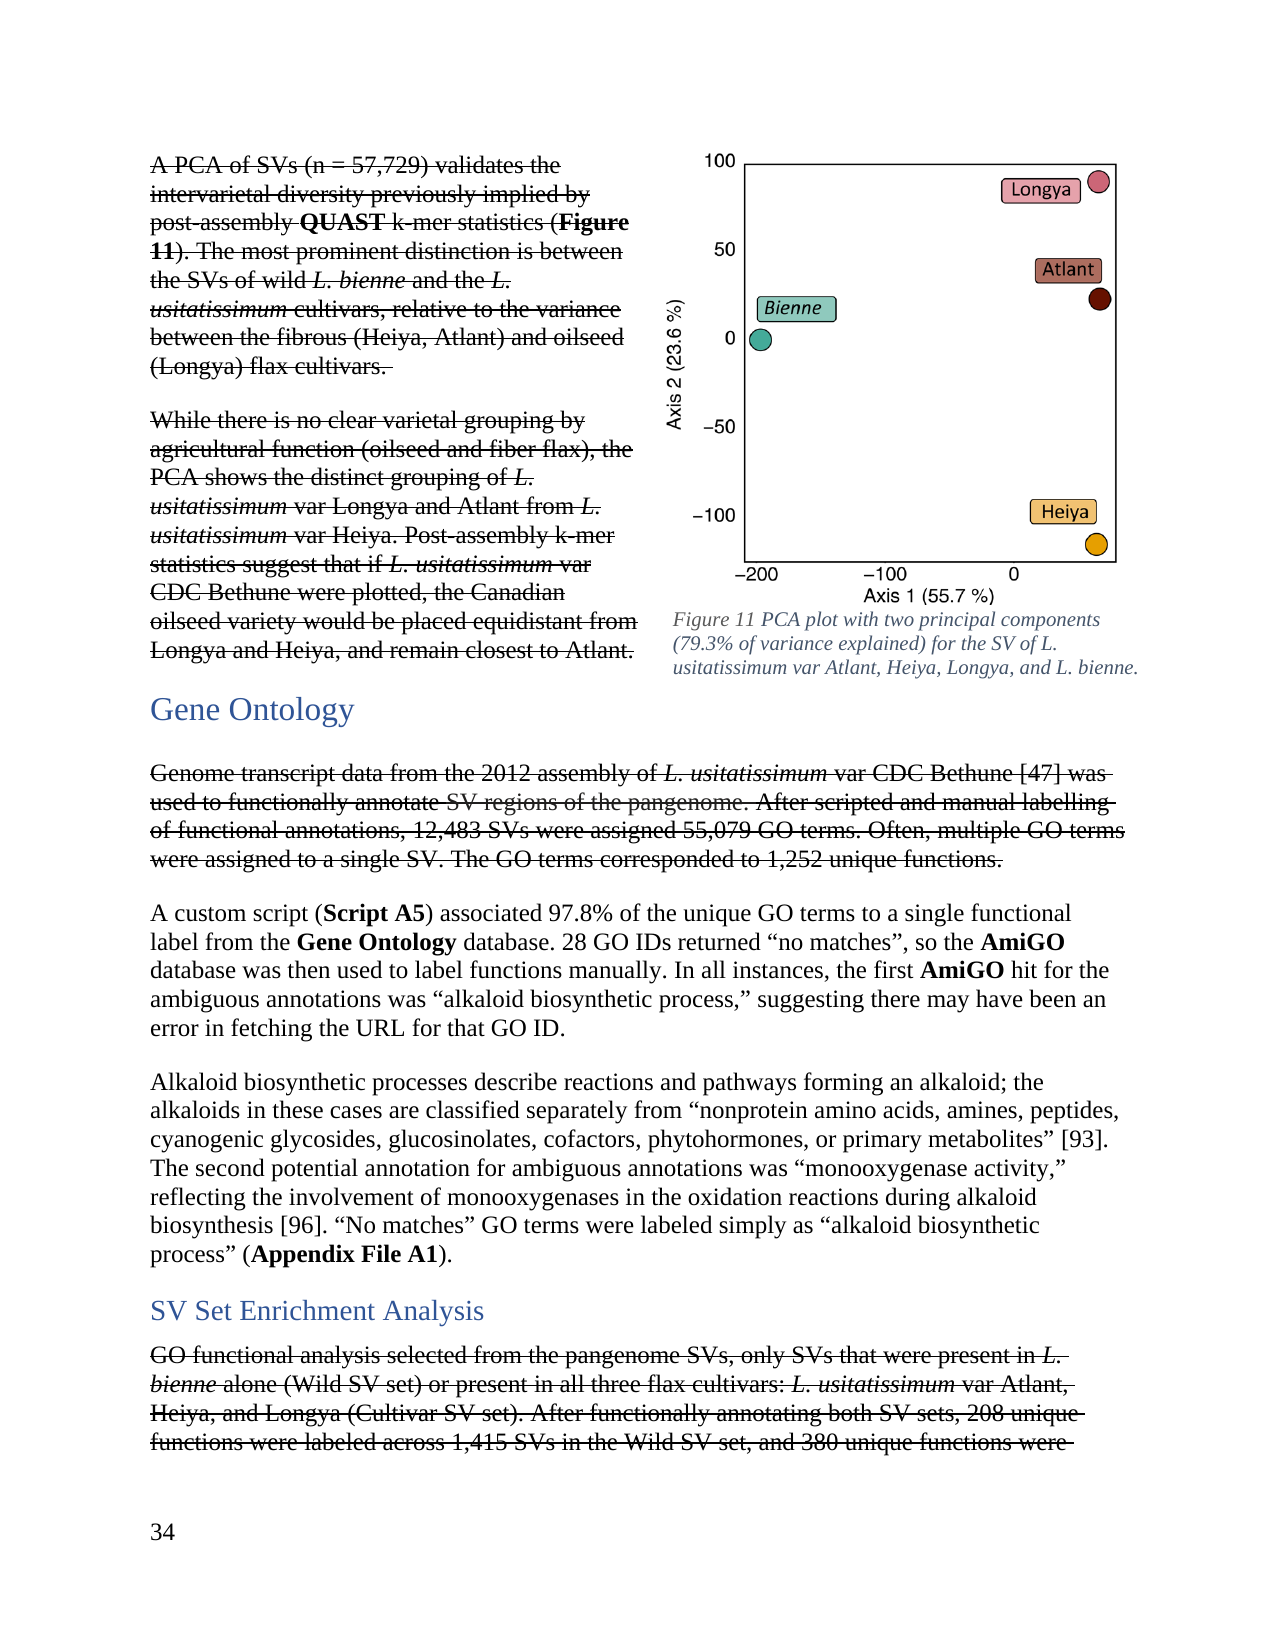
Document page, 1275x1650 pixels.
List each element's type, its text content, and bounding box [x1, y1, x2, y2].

text A custom script (Script A5) associated 97.8% of the unique GO terms to a single functional label from the Gene Ontology database. 28 GO IDs returned “no matches”, so the AmiGO database was then used to label functions manually. In all instances, the first AmiGO hit for the ambiguous annotations was “alkaloid biosynthetic process,” suggesting there may have been an error in fetching the URL for that GO ID. [150, 898, 1125, 1042]
text Genome transcript data from the 2012 assembly of L. usitatissimum var CDC Bethune [47] was used to functionally annotate SV regions of the pangenome. After scripted and manual labelling of functional annotations, 12,483 SVs were assigned 55,079 GO terms. Often, multiple GO terms were assigned to a single SV. The GO terms corresponded to 1,252 unique functions. [150, 833, 1125, 873]
picture [656, 150, 1120, 605]
text Genome transcript data from the 2012 assembly of L. usitatissimum var CDC Bethune [47] was used to functionally annotate SV regions of the pangenome. After scripted and manual labelling of functional annotations, 12,483 SVs were assigned 55,079 GO terms. Often, multiple GO terms were assigned to a single SV. The GO terms corresponded to 1,252 unique functions. [150, 758, 1125, 831]
text A PCA of SVs (n = 57,729) validates the intervarietal diversity previously implied by post-assembly QUAST k-mer statistics (Figure 11). The most prominent distinction is between the SVs of wild L. bienne and the L. usitatissimum cultivars, relative to the variance between the fibrous (Heiya, Atlant) and oilseed (Longya) flax cultivars. [150, 150, 656, 380]
subtitle Gene Ontology [150, 689, 1125, 727]
text Alkaloid biosynthetic processes describe reactions and pathways forming an alkaloid; the alkaloids in these cases are classified separately from “nonprotein amino acids, amines, peptides, cyanogenic glycosides, glucosinolates, cofactors, phytohormones, or primary metabolites” [93]. The second potential annotation for ambiguous annotations was “monooxygenase activity,” reflecting the involvement of monooxygenases in the oxidation reactions during alkaloid biosynthesis [96]. “No matches” GO terms were labeled simply as “alkaloid biosynthetic process” (Appendix File A1). [150, 1067, 1125, 1268]
subtitle SV Set Enrichment Analysis [150, 1293, 1125, 1327]
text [150, 1340, 1125, 1455]
text While there is no clear varietal grouping by agricultural function (oilseed and fiber flax), the PCA shows the distinct grouping of L. usitatissimum var Longya and Atlant from L. usitatissimum var Heiya. Post-assembly k-mer statistics suggest that if L. usitatissimum var CDC Bethune were plotted, the Canadian oilseed variety would be placed equidistant from Longya and Heiya, and remain closest to Atlant. [150, 405, 1125, 664]
